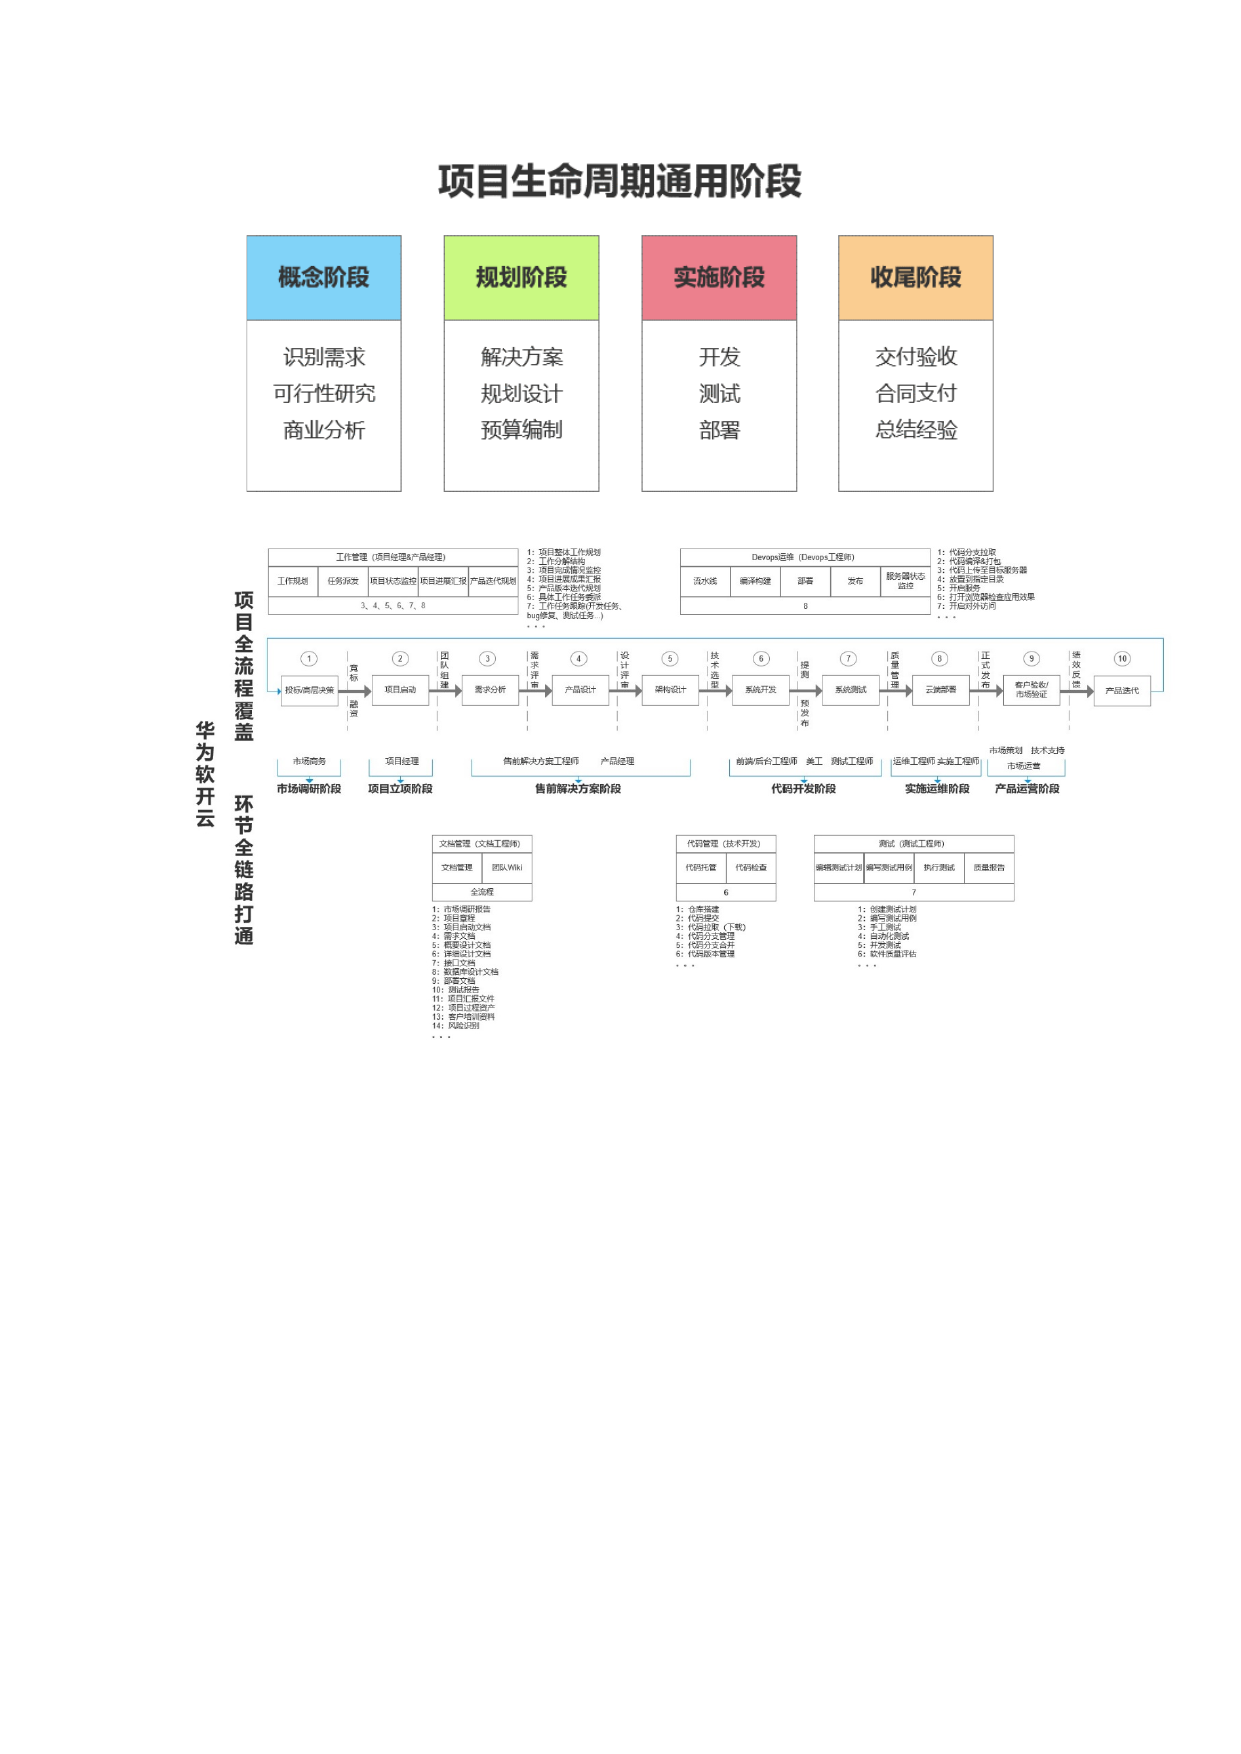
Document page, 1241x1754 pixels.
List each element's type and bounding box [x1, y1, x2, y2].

picture [246, 162, 994, 492]
picture [187, 519, 1202, 1058]
